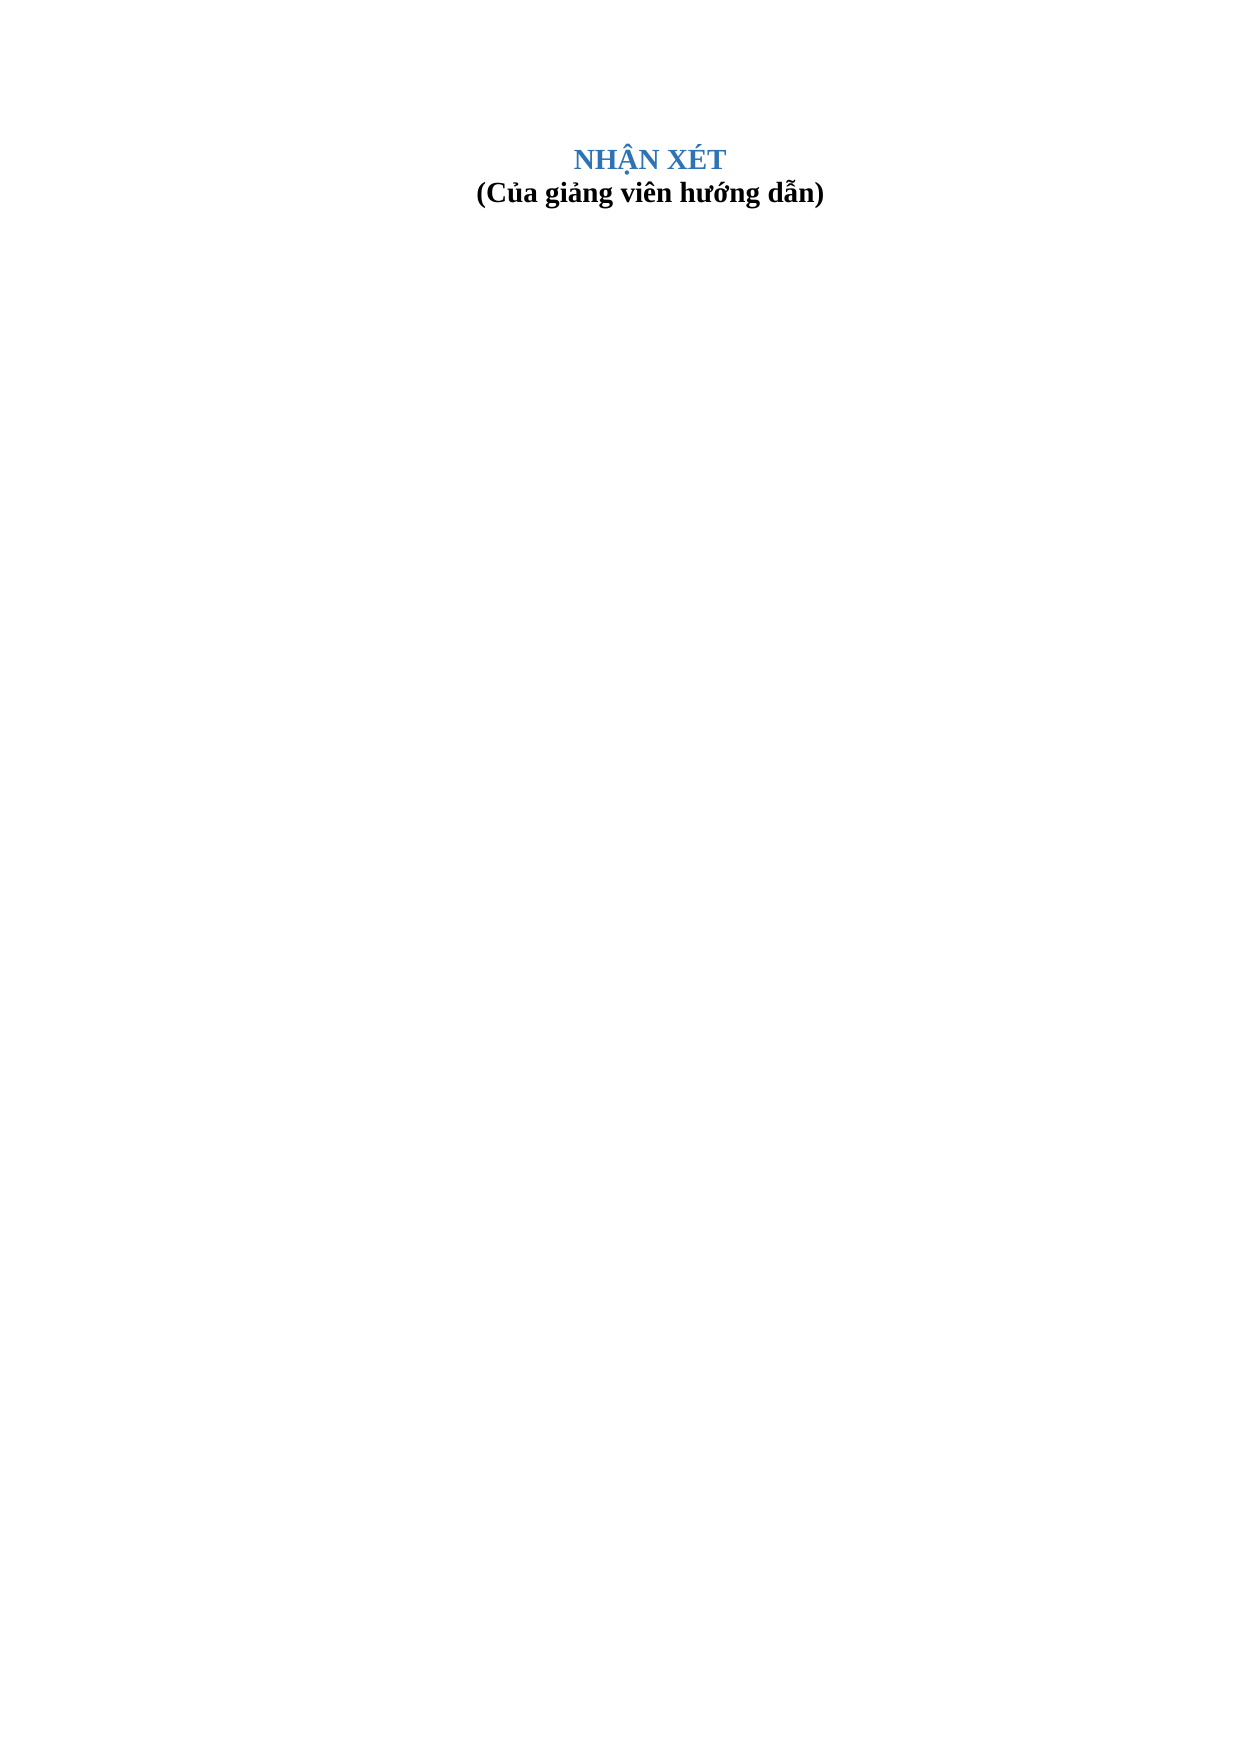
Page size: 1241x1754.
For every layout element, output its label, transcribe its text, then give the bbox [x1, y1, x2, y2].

subtitle NHẬN XÉT [177, 142, 1123, 176]
text (Của giảng viên hướng dẫn) [177, 176, 1123, 209]
